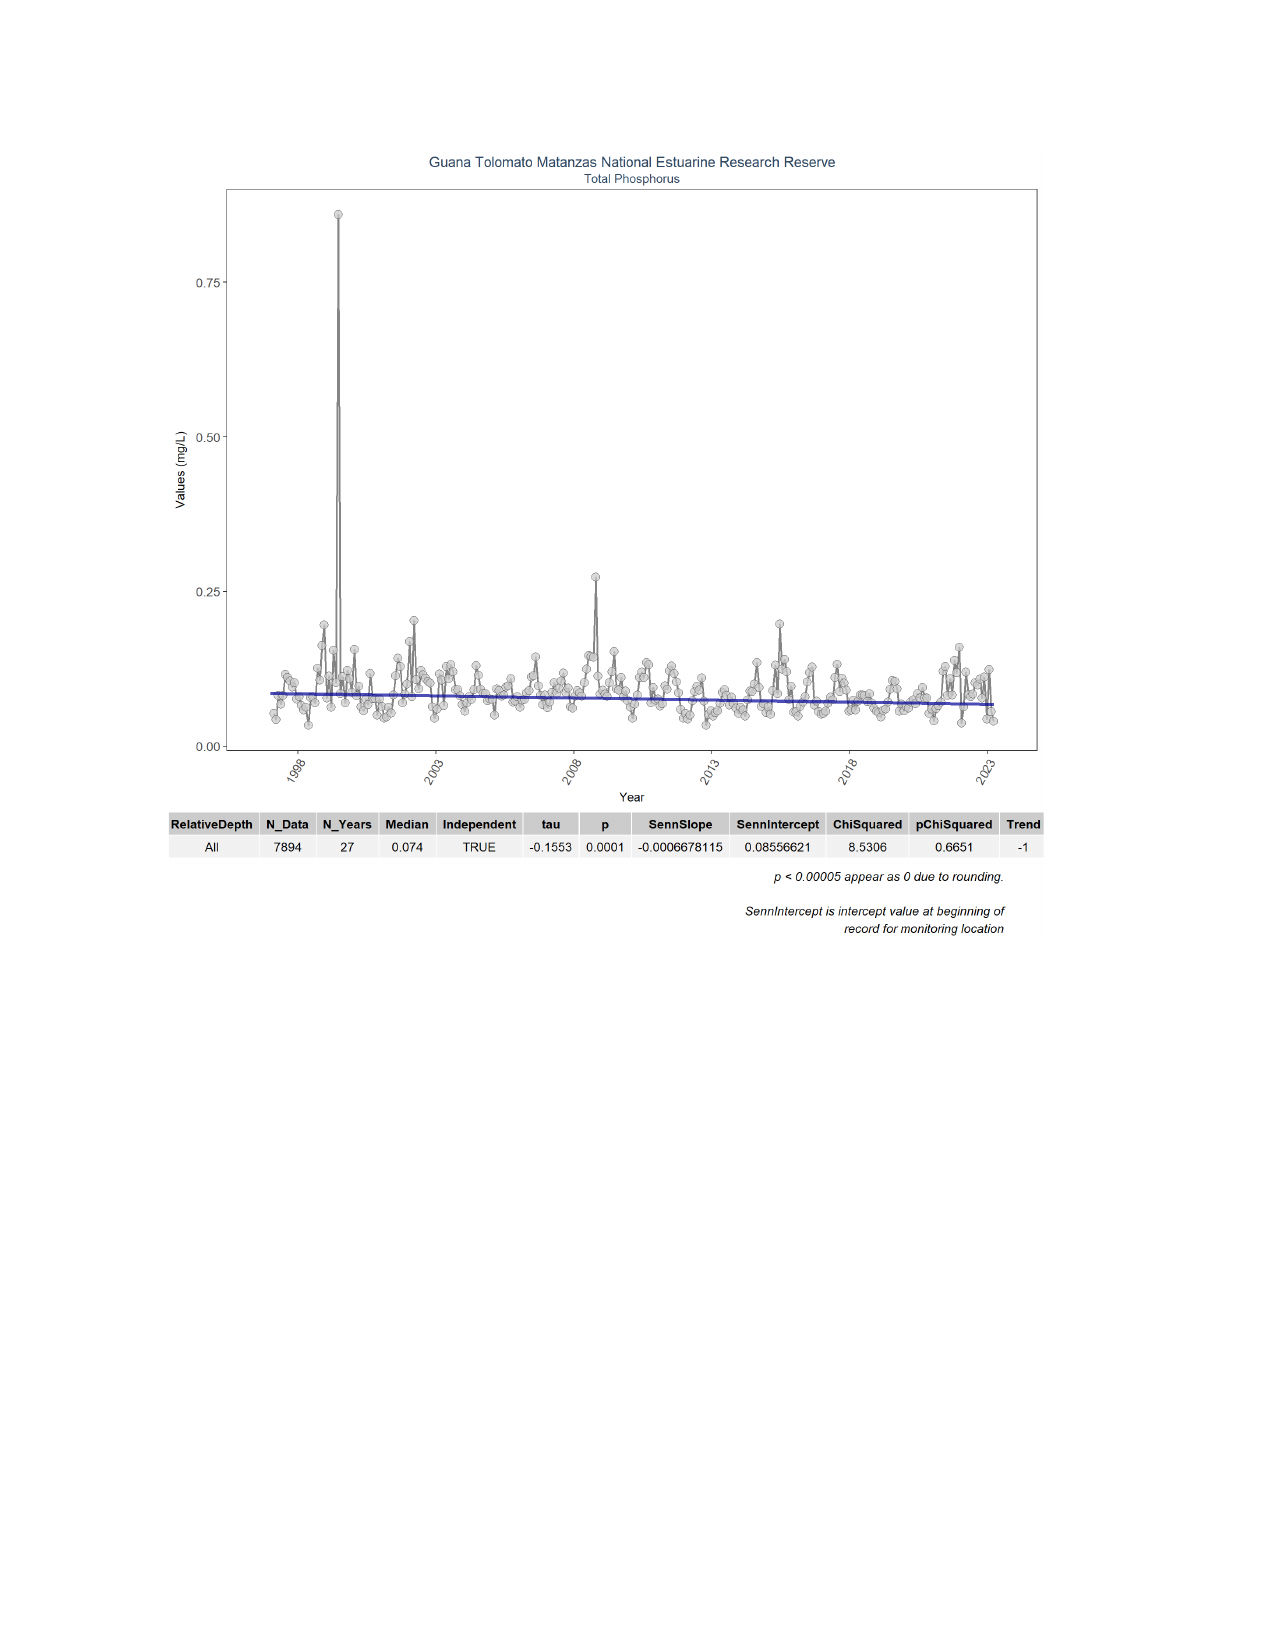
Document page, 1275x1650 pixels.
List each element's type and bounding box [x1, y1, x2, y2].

picture [168, 150, 1044, 938]
